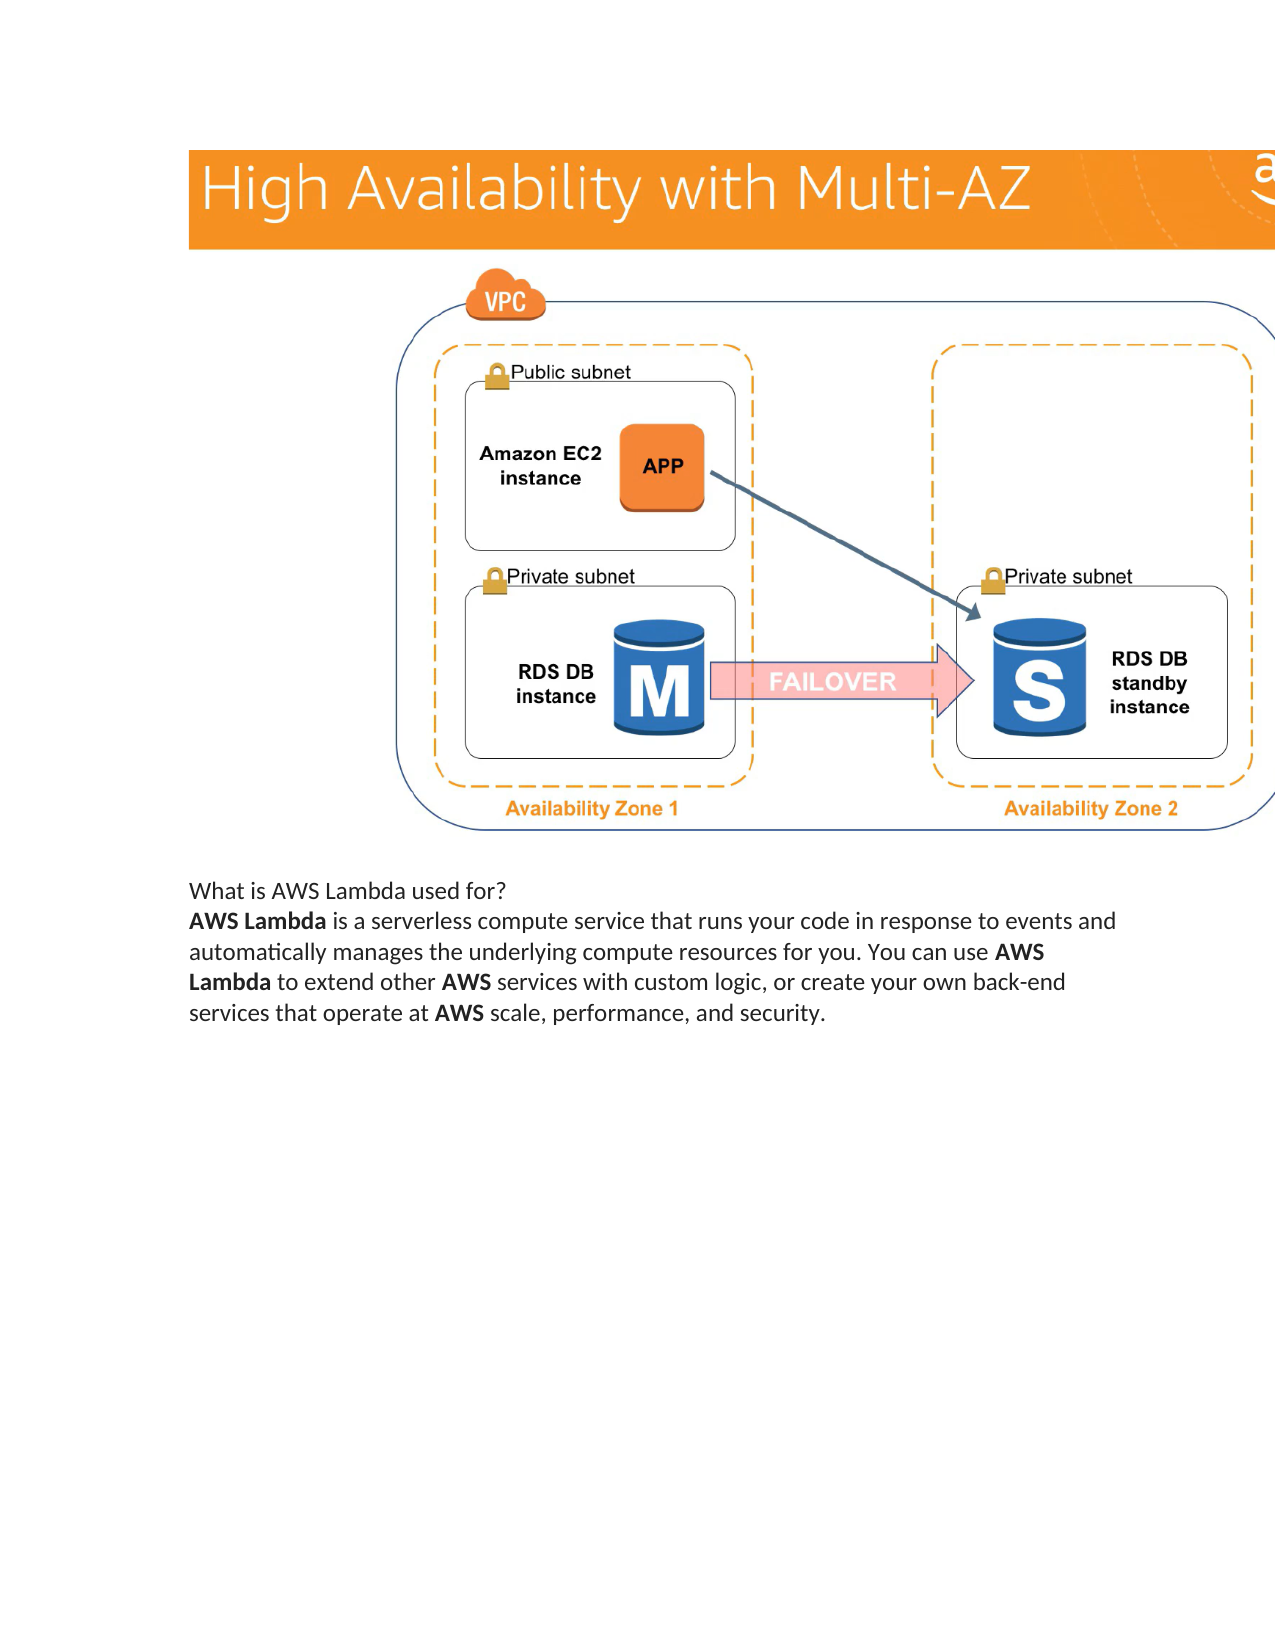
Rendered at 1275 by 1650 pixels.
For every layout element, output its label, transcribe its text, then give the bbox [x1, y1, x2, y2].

text What is AWS Lambda used for? [189, 875, 1125, 905]
text AWS Lambda is a serverless compute service that runs your code in response to events and automatically manages the underlying compute resources for you. You can use AWS Lambda to extend other AWS services with custom logic, or create your own back-end services that operate at AWS scale, performance, and security. [189, 905, 1125, 1027]
picture [188, 150, 1275, 847]
